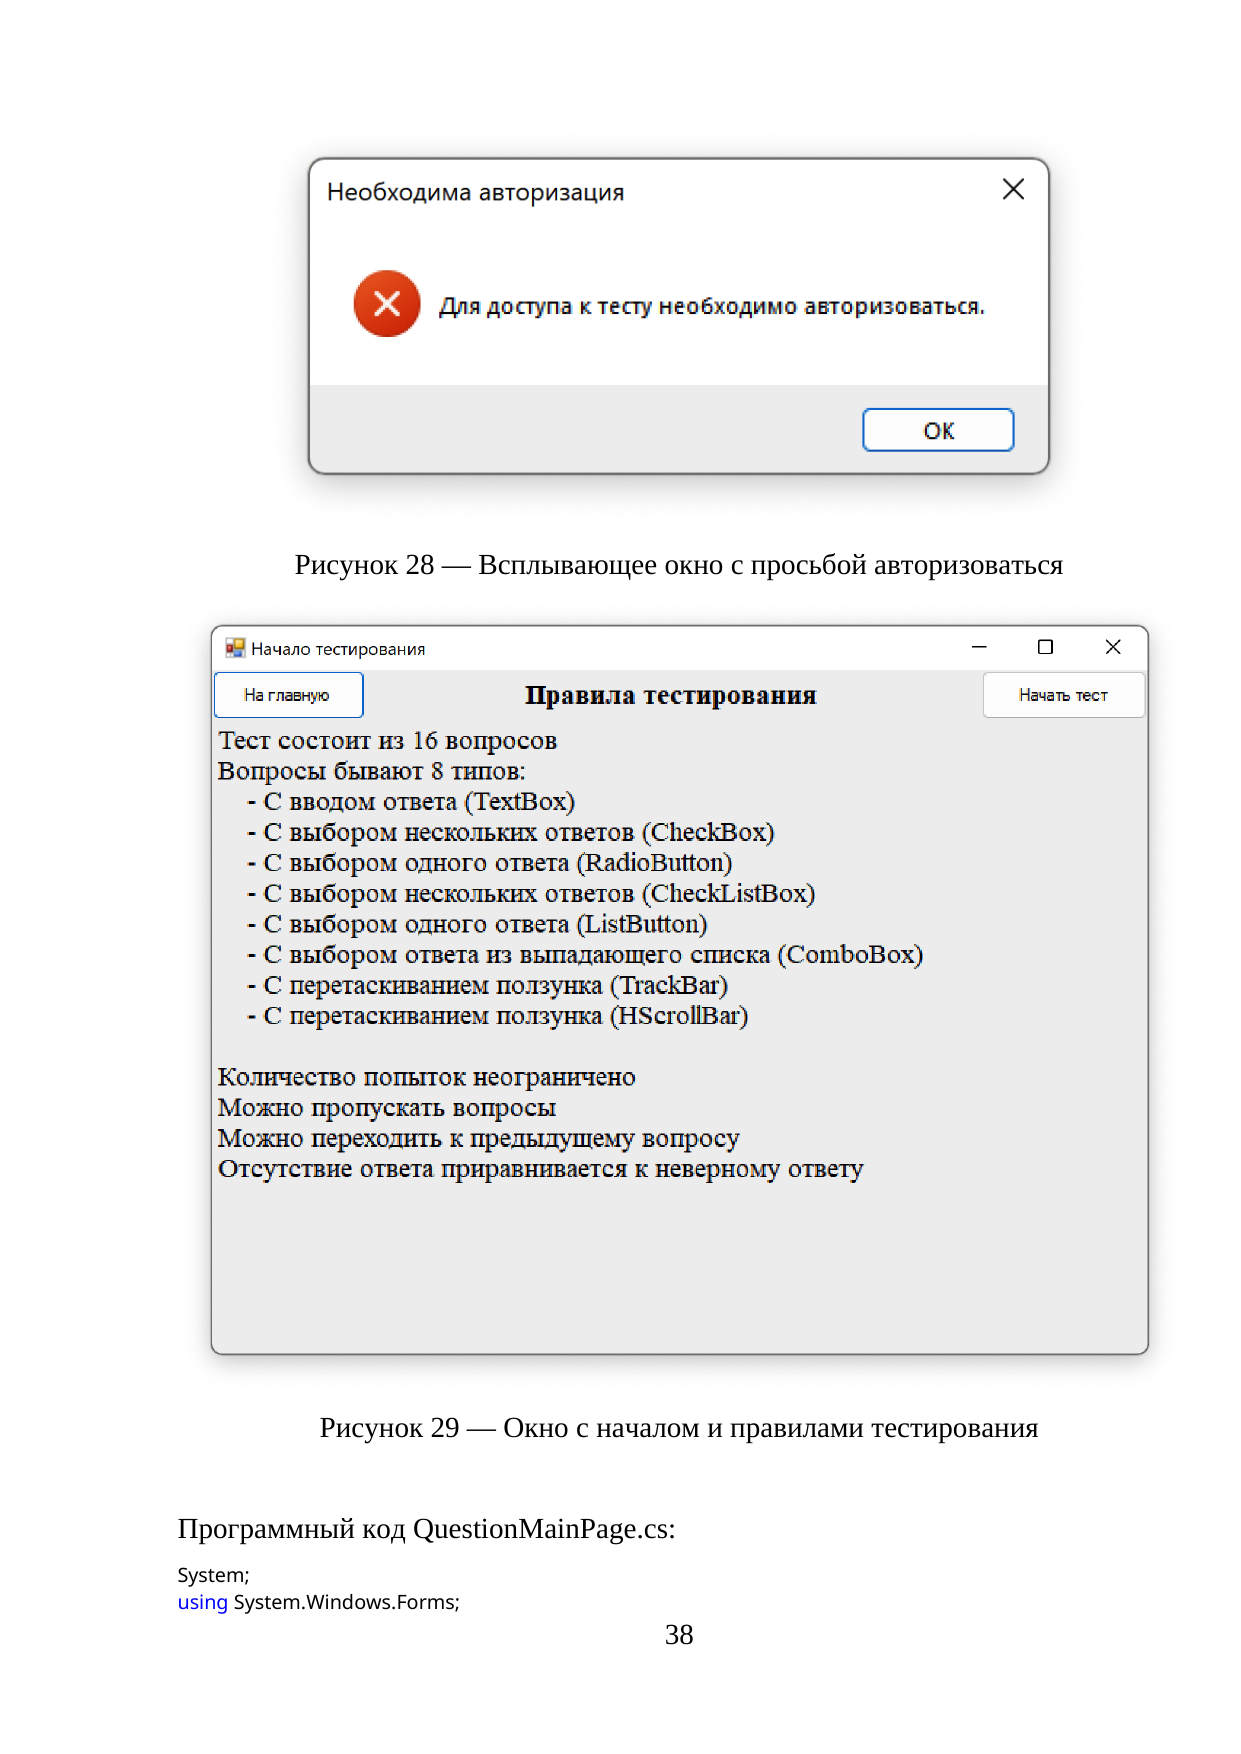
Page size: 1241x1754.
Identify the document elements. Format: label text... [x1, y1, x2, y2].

picture [260, 118, 1098, 531]
text Рисунок 28 — Всплывающее окно с просьбой авторизоваться [177, 547, 1181, 581]
picture [177, 597, 1182, 1394]
text System; [177, 1561, 1181, 1588]
text Программный код QuestionMainPage.cs: [177, 1511, 1181, 1544]
text Рисунок 29 — Окно с началом и правилами тестирования [177, 1410, 1181, 1444]
text using System.Windows.Forms; [177, 1588, 1181, 1615]
